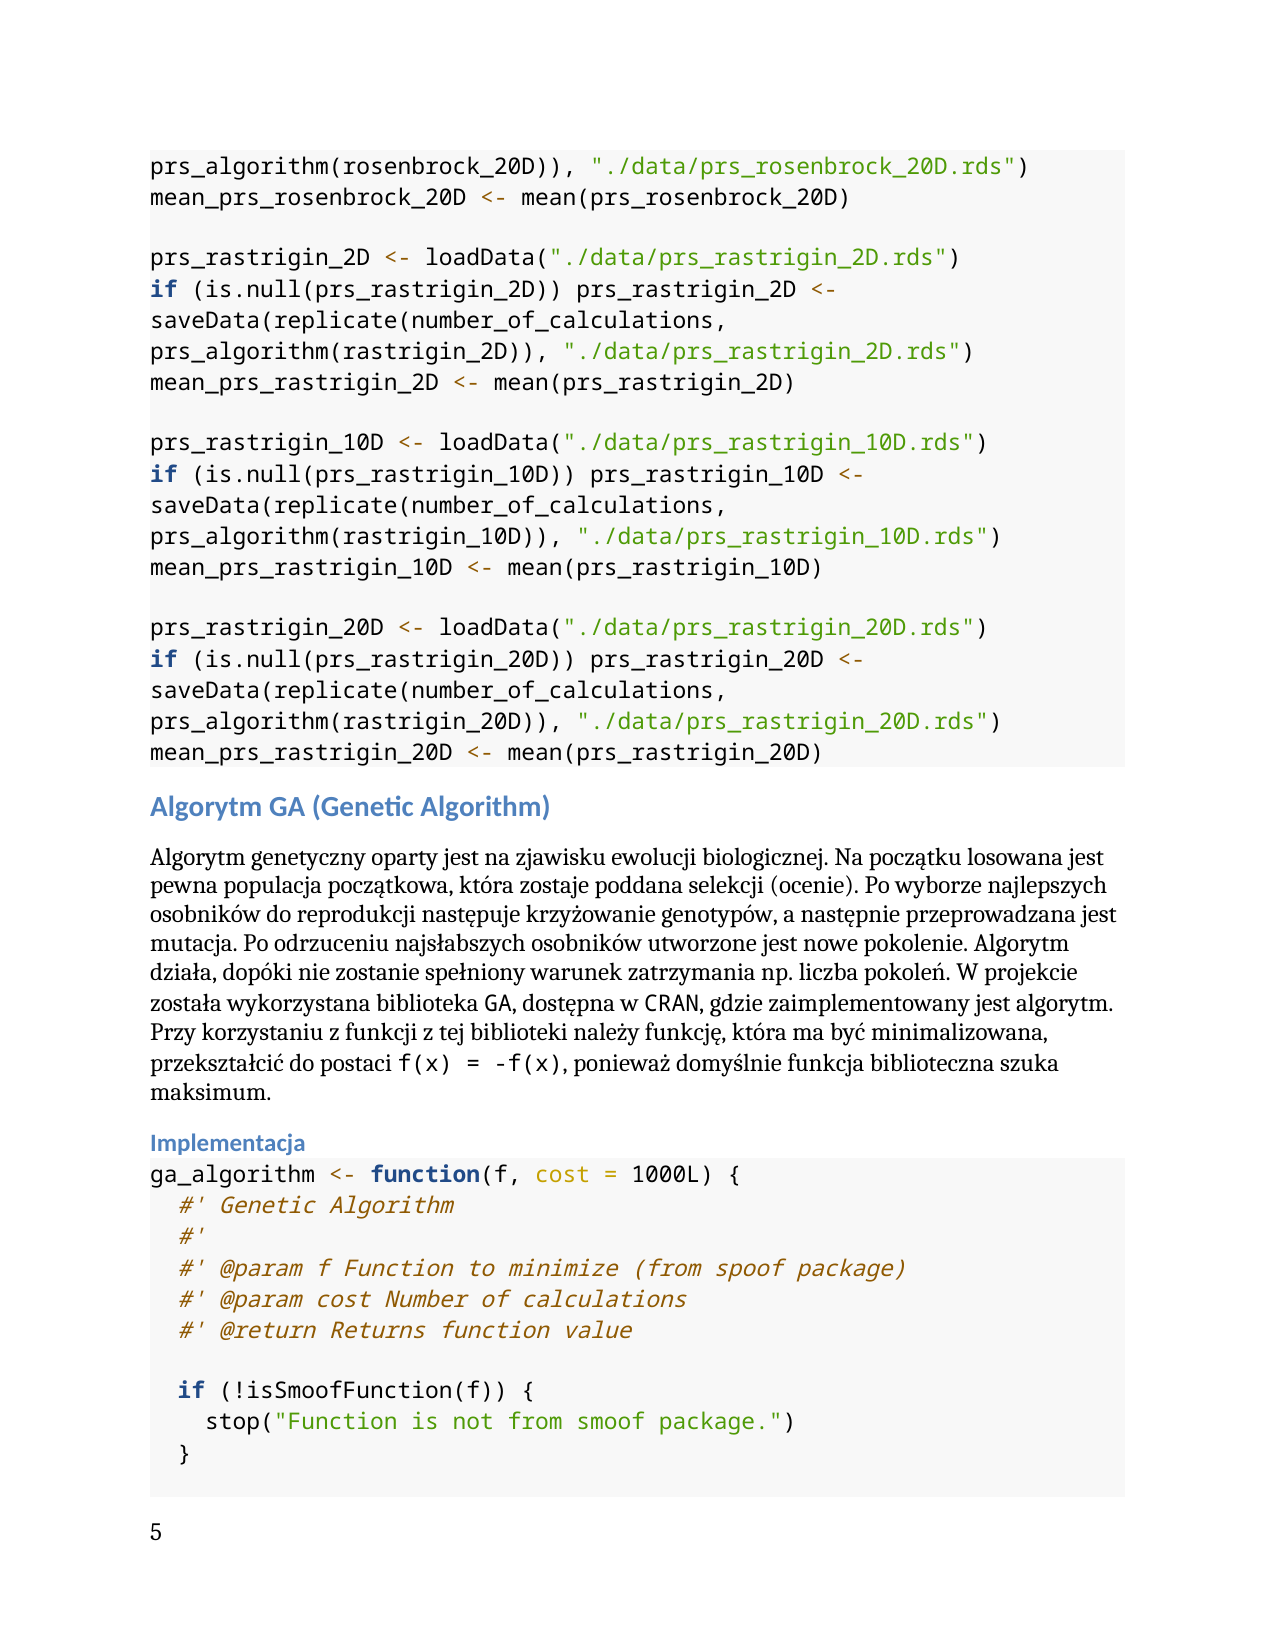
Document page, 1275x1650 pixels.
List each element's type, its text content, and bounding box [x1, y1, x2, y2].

subtitle Implementacja [150, 1127, 1125, 1158]
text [150, 1158, 1125, 1497]
text Algorytm genetyczny oparty jest na zjawisku ewolucji biologicznej. Na początku losowana jest pewna populacja początkowa, która zostaje poddana selekcji (ocenie). Po wyborze najlepszych osobników do reprodukcji następuje krzyżowanie genotypów, a następnie przeprowadzana jest mutacja. Po odrzuceniu najsłabszych osobników utworzone jest nowe pokolenie. Algorytm działa, dopóki nie zostanie spełniony warunek zatrzymania np. liczba pokoleń. W projekcie została wykorzystana biblioteka GA, dostępna w CRAN, gdzie zaimplementowany jest algorytm. Przy korzystaniu z funkcji z tej biblioteki należy funkcję, która ma być minimalizowana, przekształcić do postaci f(x) = -f(x), ponieważ domyślnie funkcja biblioteczna szuka maksimum. [150, 843, 1125, 1106]
subtitle Algorytm GA (Genetic Algorithm) [150, 788, 1125, 824]
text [150, 150, 1125, 767]
